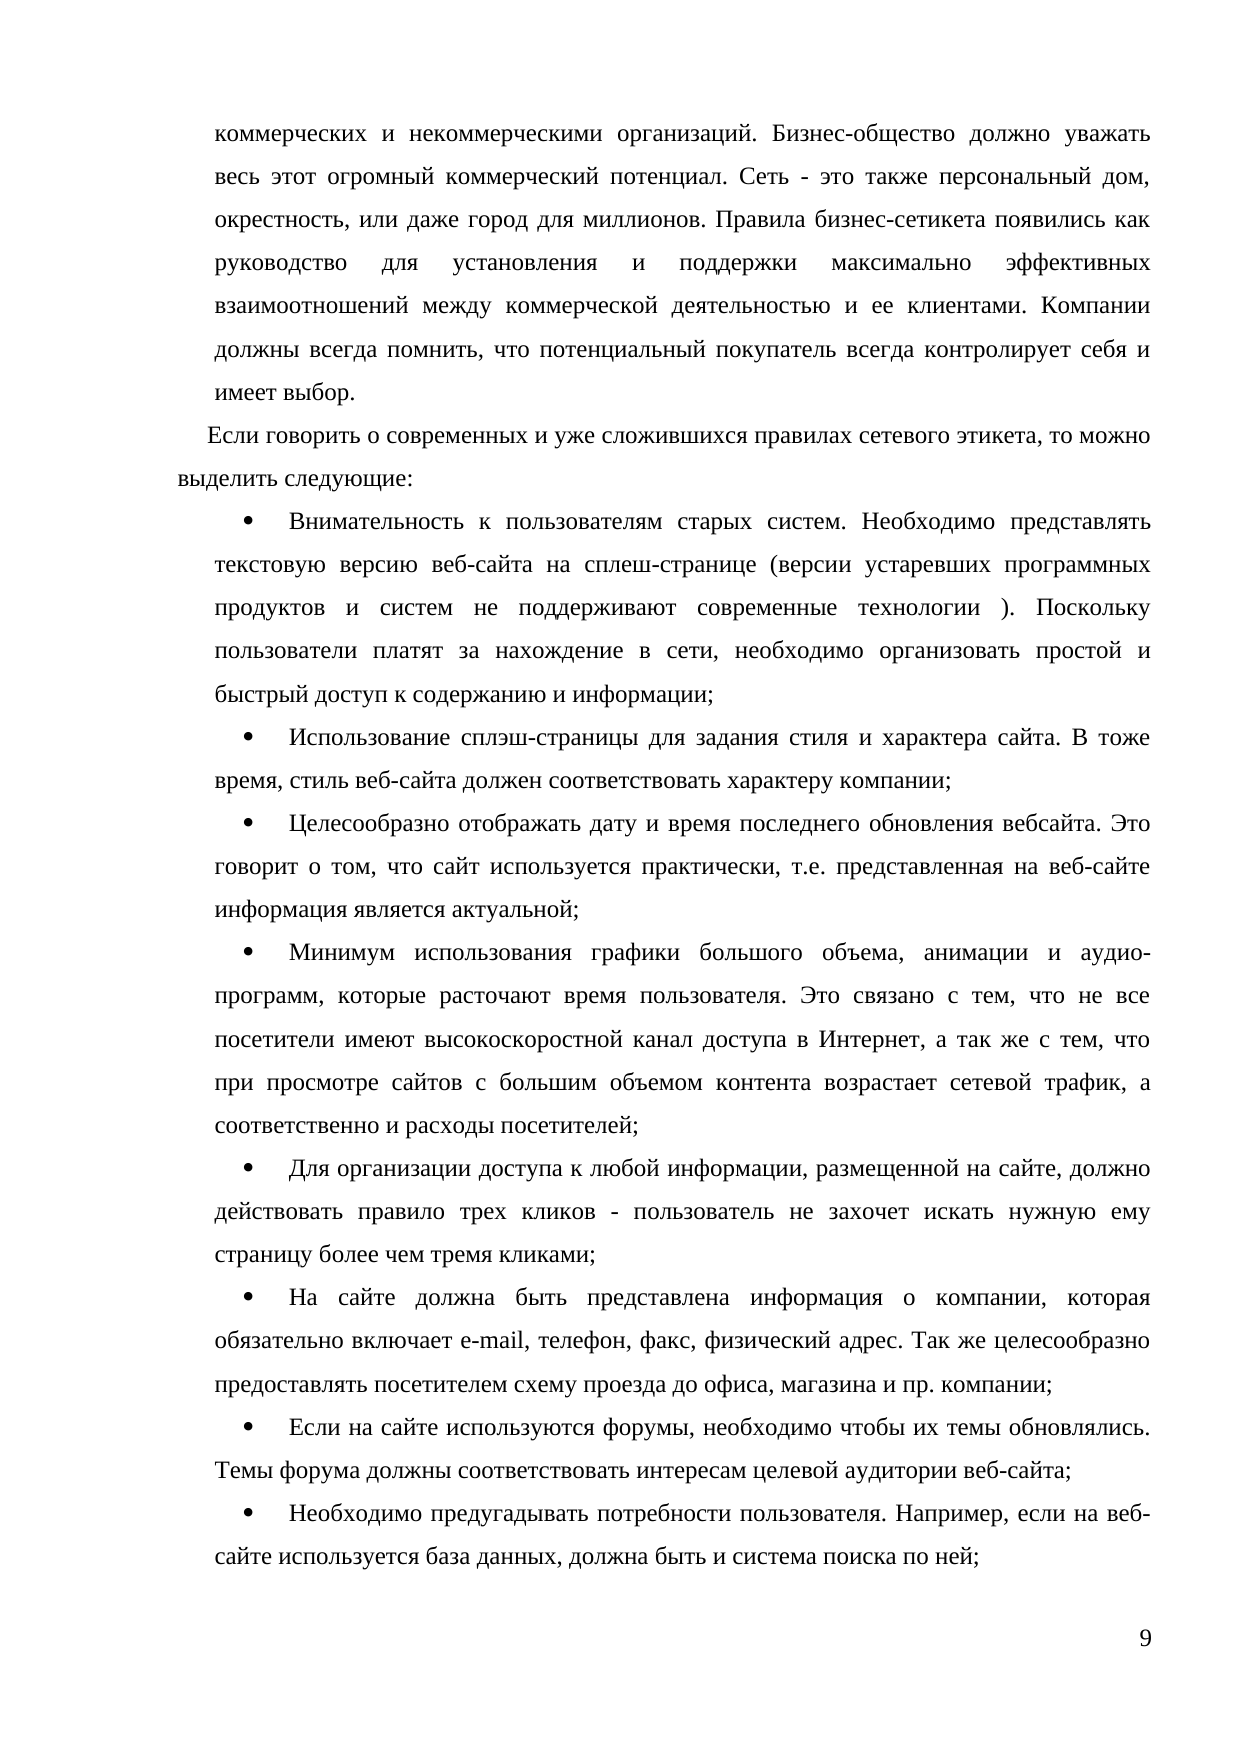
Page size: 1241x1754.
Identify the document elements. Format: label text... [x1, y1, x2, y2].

list Целесообразно отображать дату и время последнего обновления вебсайта. Это говорит о том, что сайт используется практически, т.е. представленная на веб-сайте информация является актуальной; [214, 808, 1152, 923]
list Необходимо предугадывать потребности пользователя. Например, если на веб-сайте используется база данных, должна быть и система поиска по ней; [214, 1498, 1152, 1570]
list На сайте должна быть представлена информация о компании, которая обязательно включает e-mail, телефон, факс, физический адрес. Так же целесообразно предоставлять посетителем схему проезда до офиса, магазина и пр. компании; [214, 1282, 1152, 1397]
list Минимум использования графики большого объема, анимации и аудио-программ, которые расточают время пользователя. Это связано с тем, что не все посетители имеют высокоскоростной канал доступа в Интернет, а так же с тем, что при просмотре сайтов с большим объемом контента возрастает сетевой трафик, а соответственно и расходы посетителей; [214, 937, 1152, 1139]
text Если говорить о современных и уже сложившихся правилах сетевого этикета, то можно выделить следующие: [177, 420, 1152, 492]
list Если на сайте используются форумы, необходимо чтобы их темы обновлялись. Темы форума должны соответствовать интересам целевой аудитории веб-сайта; [214, 1412, 1152, 1484]
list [214, 118, 1152, 406]
list Для организации доступа к любой информации, размещенной на сайте, должно действовать правило трех кликов - пользователь не захочет искать нужную ему страницу более чем тремя кликами; [214, 1153, 1152, 1268]
list Использование сплэш-страницы для задания стиля и характера сайта. В тоже время, стиль веб-сайта должен соответствовать характеру компании; [214, 722, 1152, 794]
list Внимательность к пользователям старых систем. Необходимо представлять текстовую версию веб-сайта на сплеш-странице (версии устаревших программных продуктов и систем не поддерживают современные технологии ). Поскольку пользователи платят за нахождение в сети, необходимо организовать простой и быстрый доступ к содержанию и информации; [214, 506, 1152, 707]
